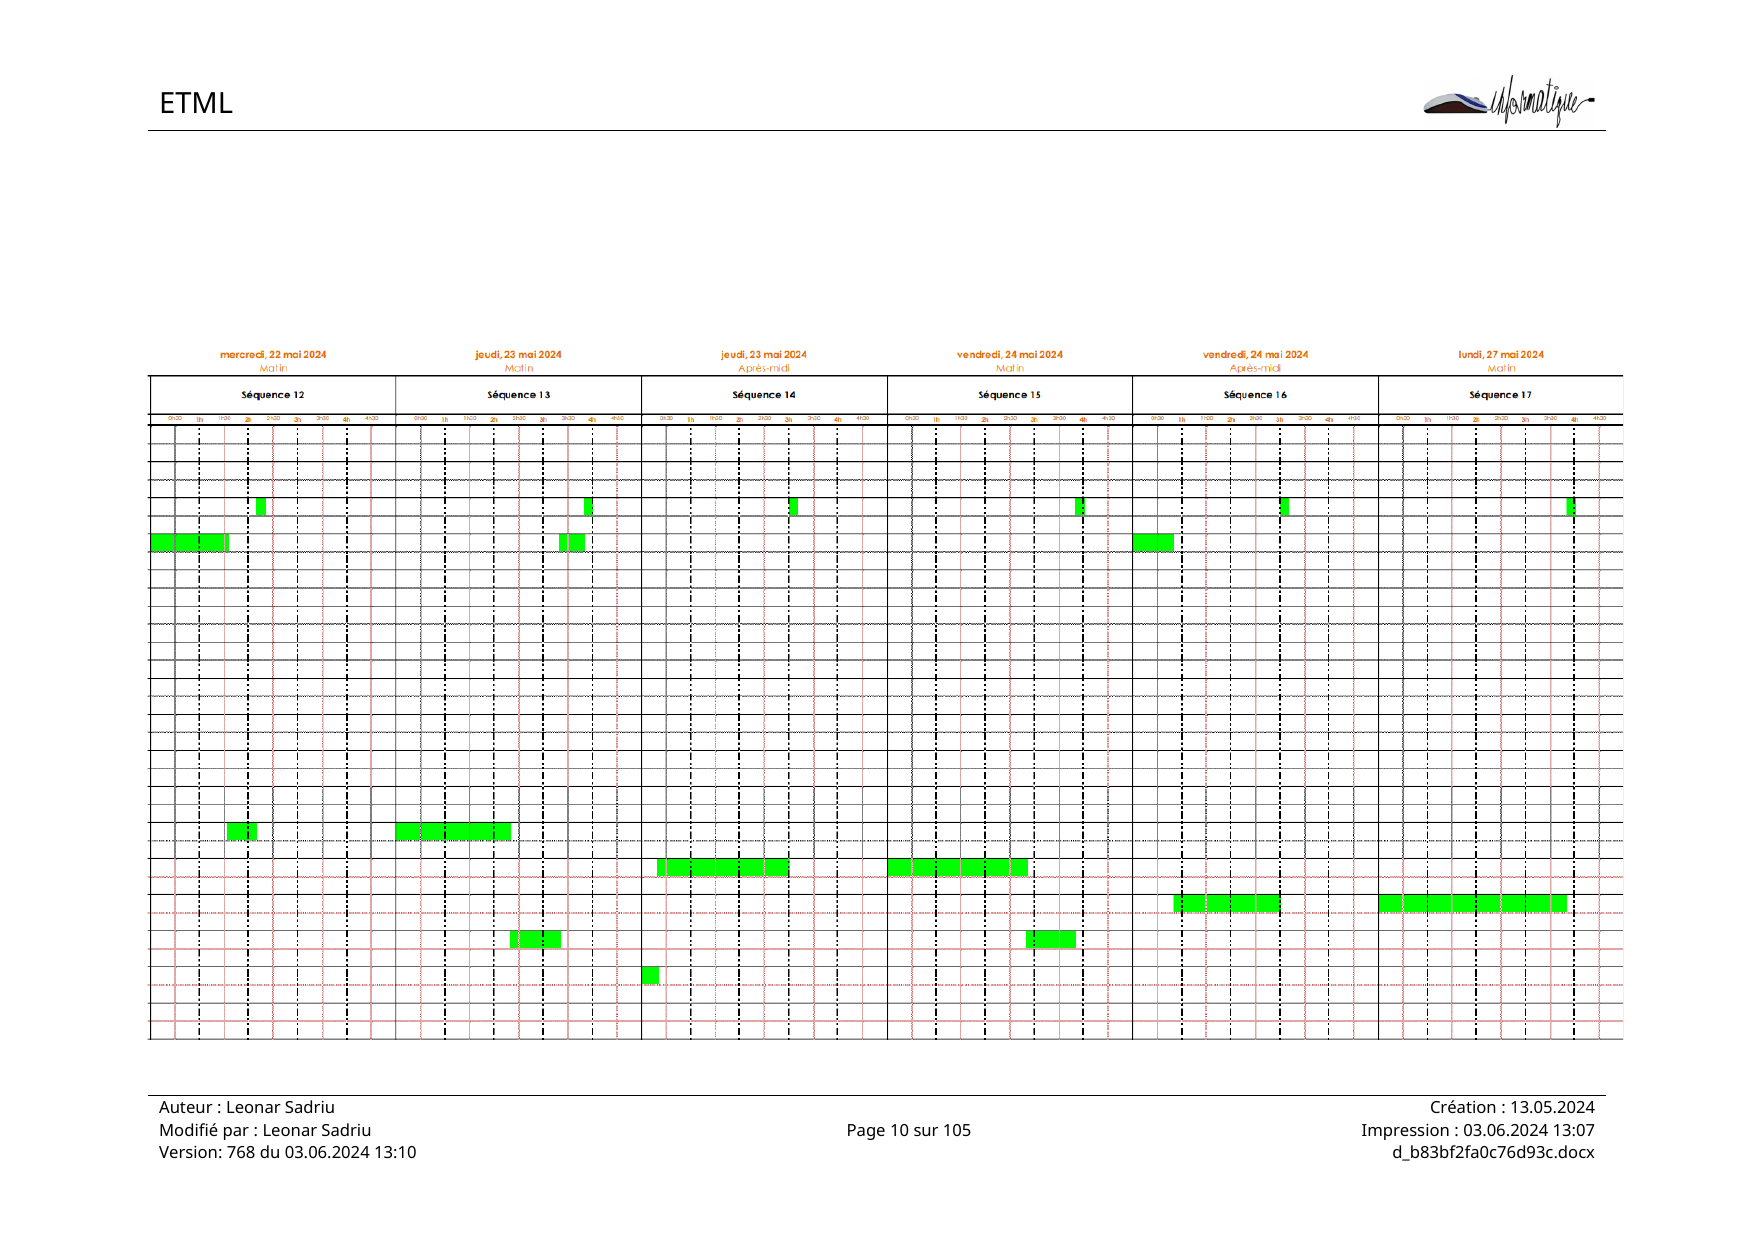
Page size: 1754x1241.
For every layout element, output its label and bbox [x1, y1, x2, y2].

picture [1423, 75, 1595, 128]
picture [147, 340, 1624, 1040]
